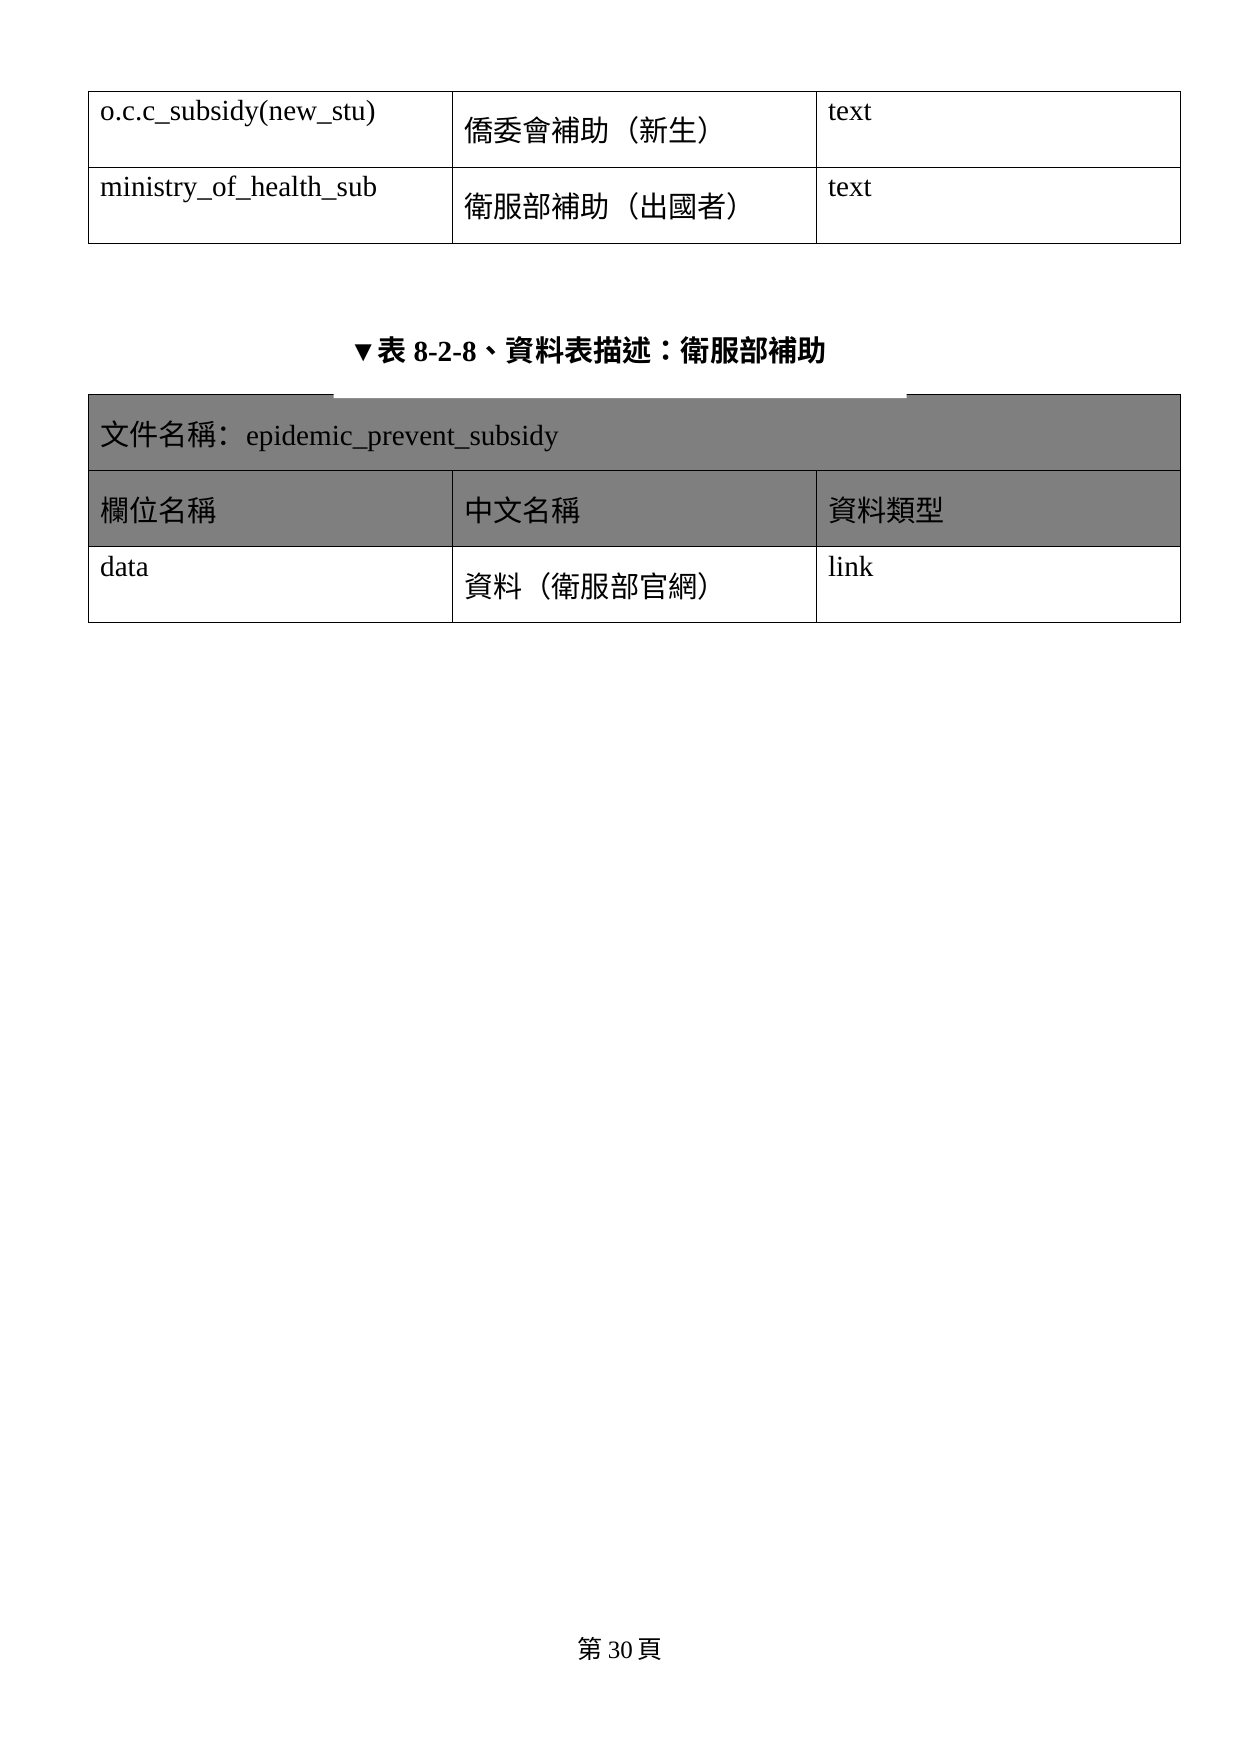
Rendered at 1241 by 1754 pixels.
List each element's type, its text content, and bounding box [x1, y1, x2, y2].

table_cell ministry_of_health_sub [89, 168, 452, 243]
table_cell 中文名稱 [453, 471, 816, 546]
table_cell text [817, 92, 1180, 167]
table_cell 資料（衛服部官網） [453, 547, 816, 622]
table_cell 衛服部補助（出國者） [453, 168, 816, 243]
table_cell data [89, 547, 452, 622]
table_cell link [817, 547, 1180, 622]
table_header 文件名稱：epidemic_prevent_subsidy [89, 395, 1180, 470]
table_cell 僑委會補助（新生） [453, 92, 816, 167]
table_cell 欄位名稱 [89, 471, 452, 546]
table_cell text [817, 168, 1180, 243]
table_cell 資料類型 [817, 471, 1180, 546]
table_cell o.c.c_subsidy(new_stu) [89, 92, 452, 167]
